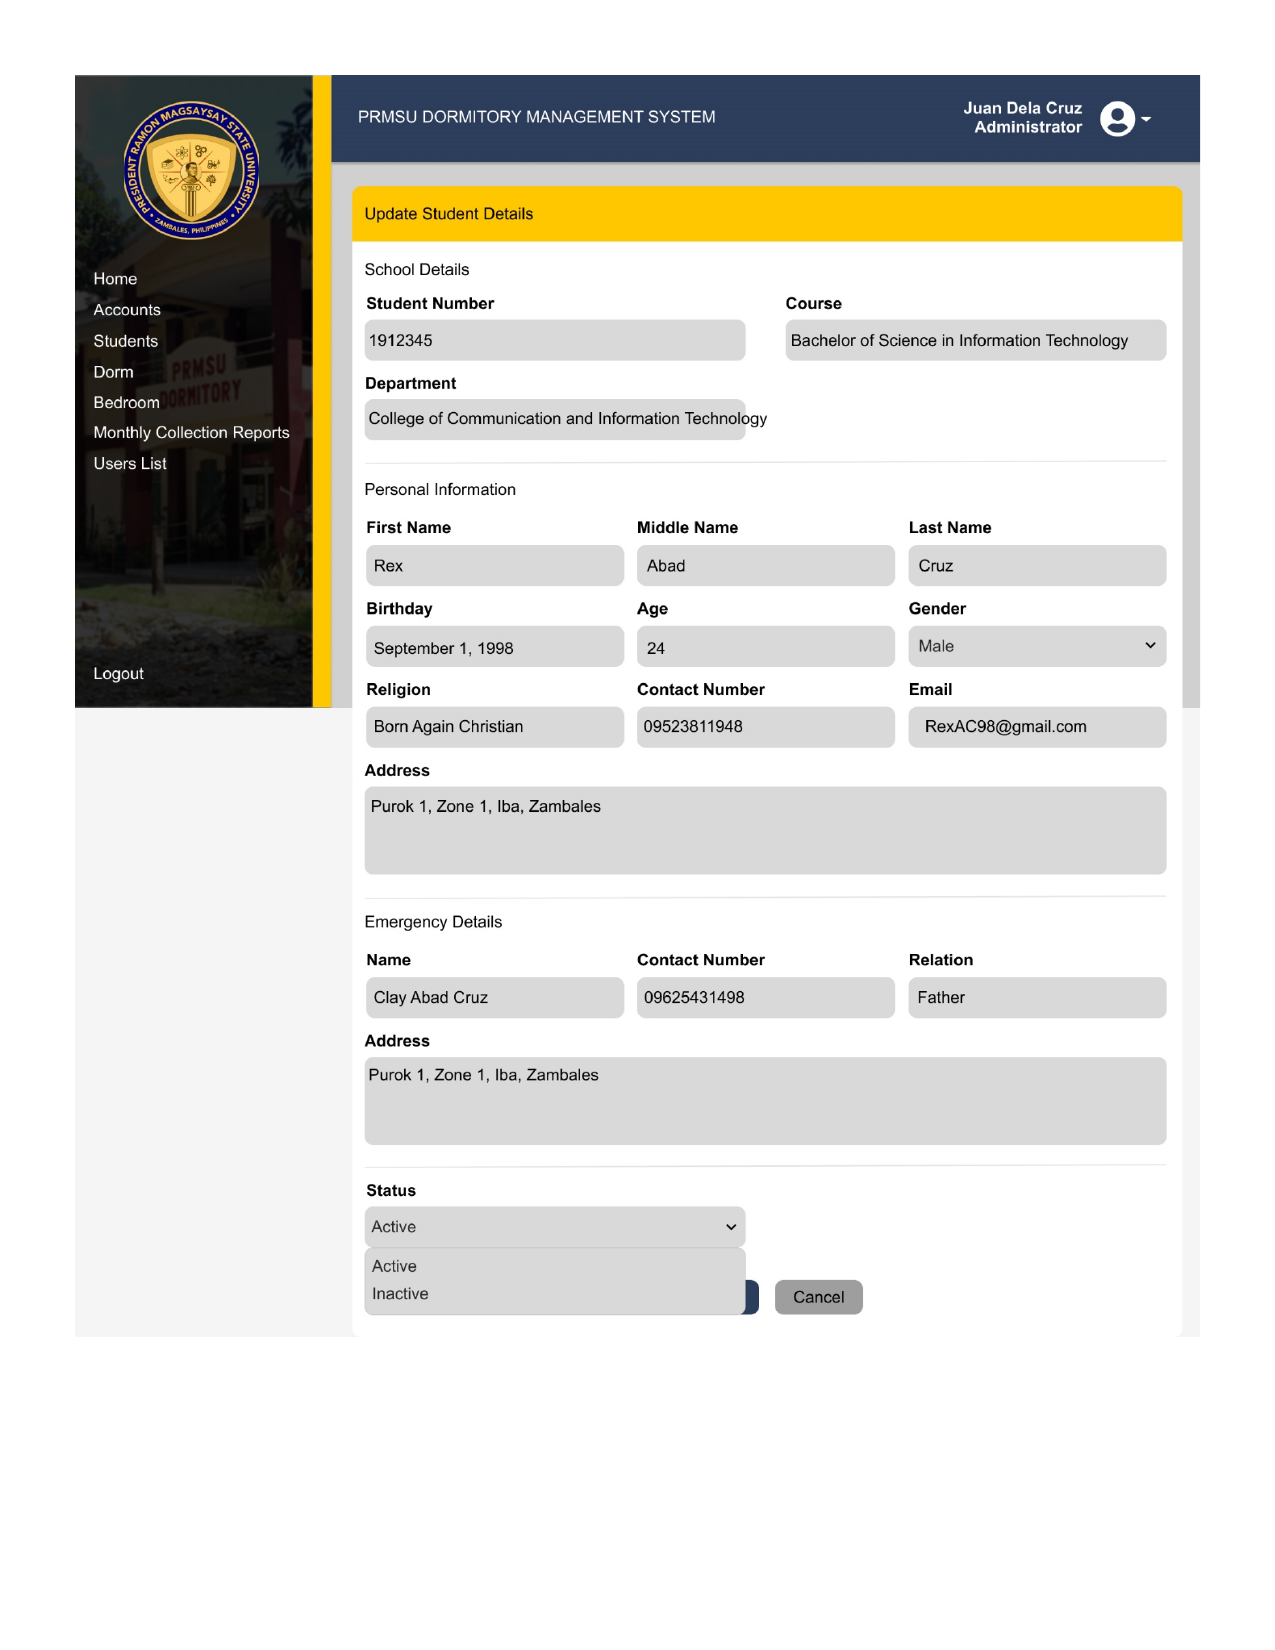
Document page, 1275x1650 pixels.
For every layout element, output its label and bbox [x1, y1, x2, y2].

picture [75, 75, 1200, 1337]
